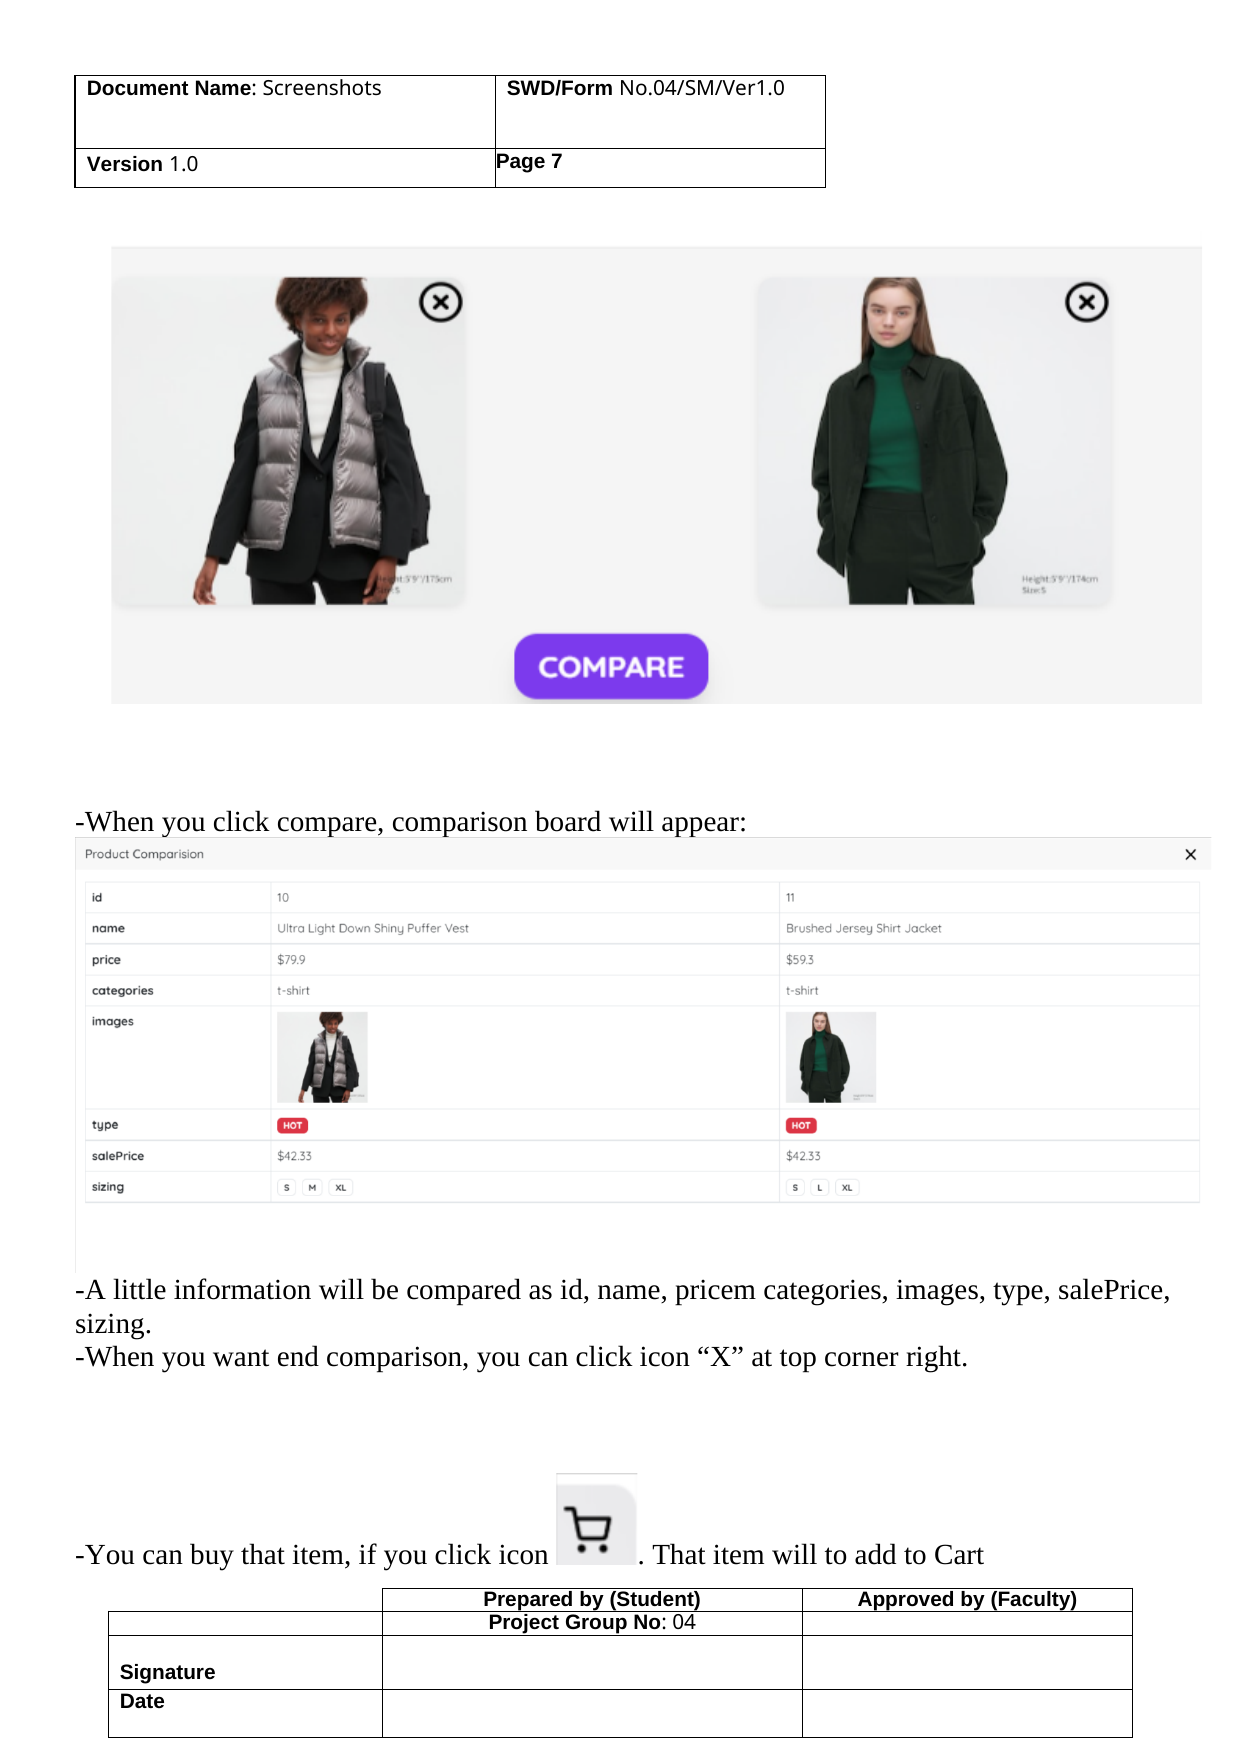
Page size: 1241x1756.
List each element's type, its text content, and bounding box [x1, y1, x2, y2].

text -When you click compare, comparison board will appear: [75, 804, 1211, 837]
text -A little information will be compared as id, name, pricem categories, images, type, salePrice, sizing. [75, 1273, 1211, 1339]
picture [556, 1473, 638, 1565]
text -You can buy that item, if you click icon . That item will to add to Cart [75, 1474, 1211, 1571]
picture [111, 231, 1203, 704]
picture [75, 837, 1212, 1273]
text -When you want end comparison, you can click icon “X” at top corner right. [75, 1339, 1211, 1373]
